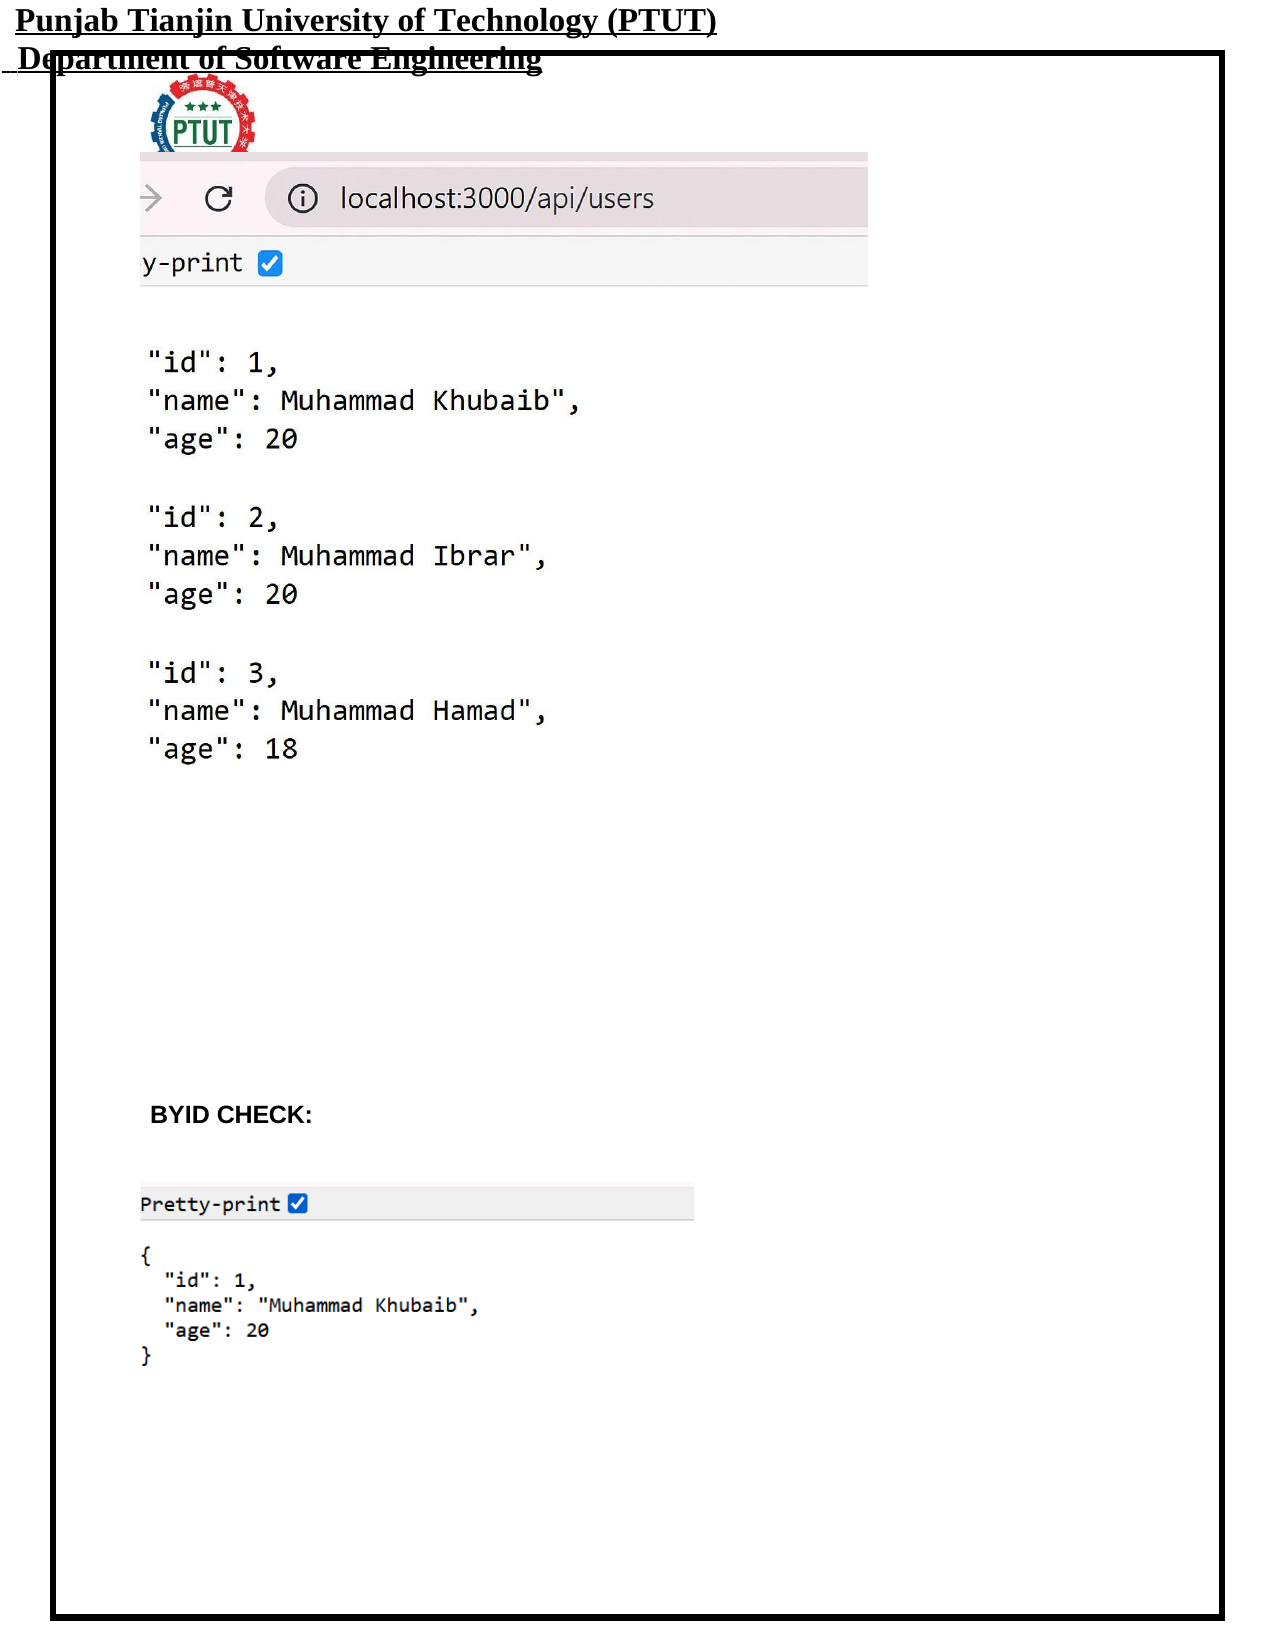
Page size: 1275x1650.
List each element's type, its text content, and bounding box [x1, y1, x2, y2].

picture [140, 1182, 695, 1366]
text BYID CHECK: [150, 1099, 1127, 1128]
picture [140, 73, 868, 879]
